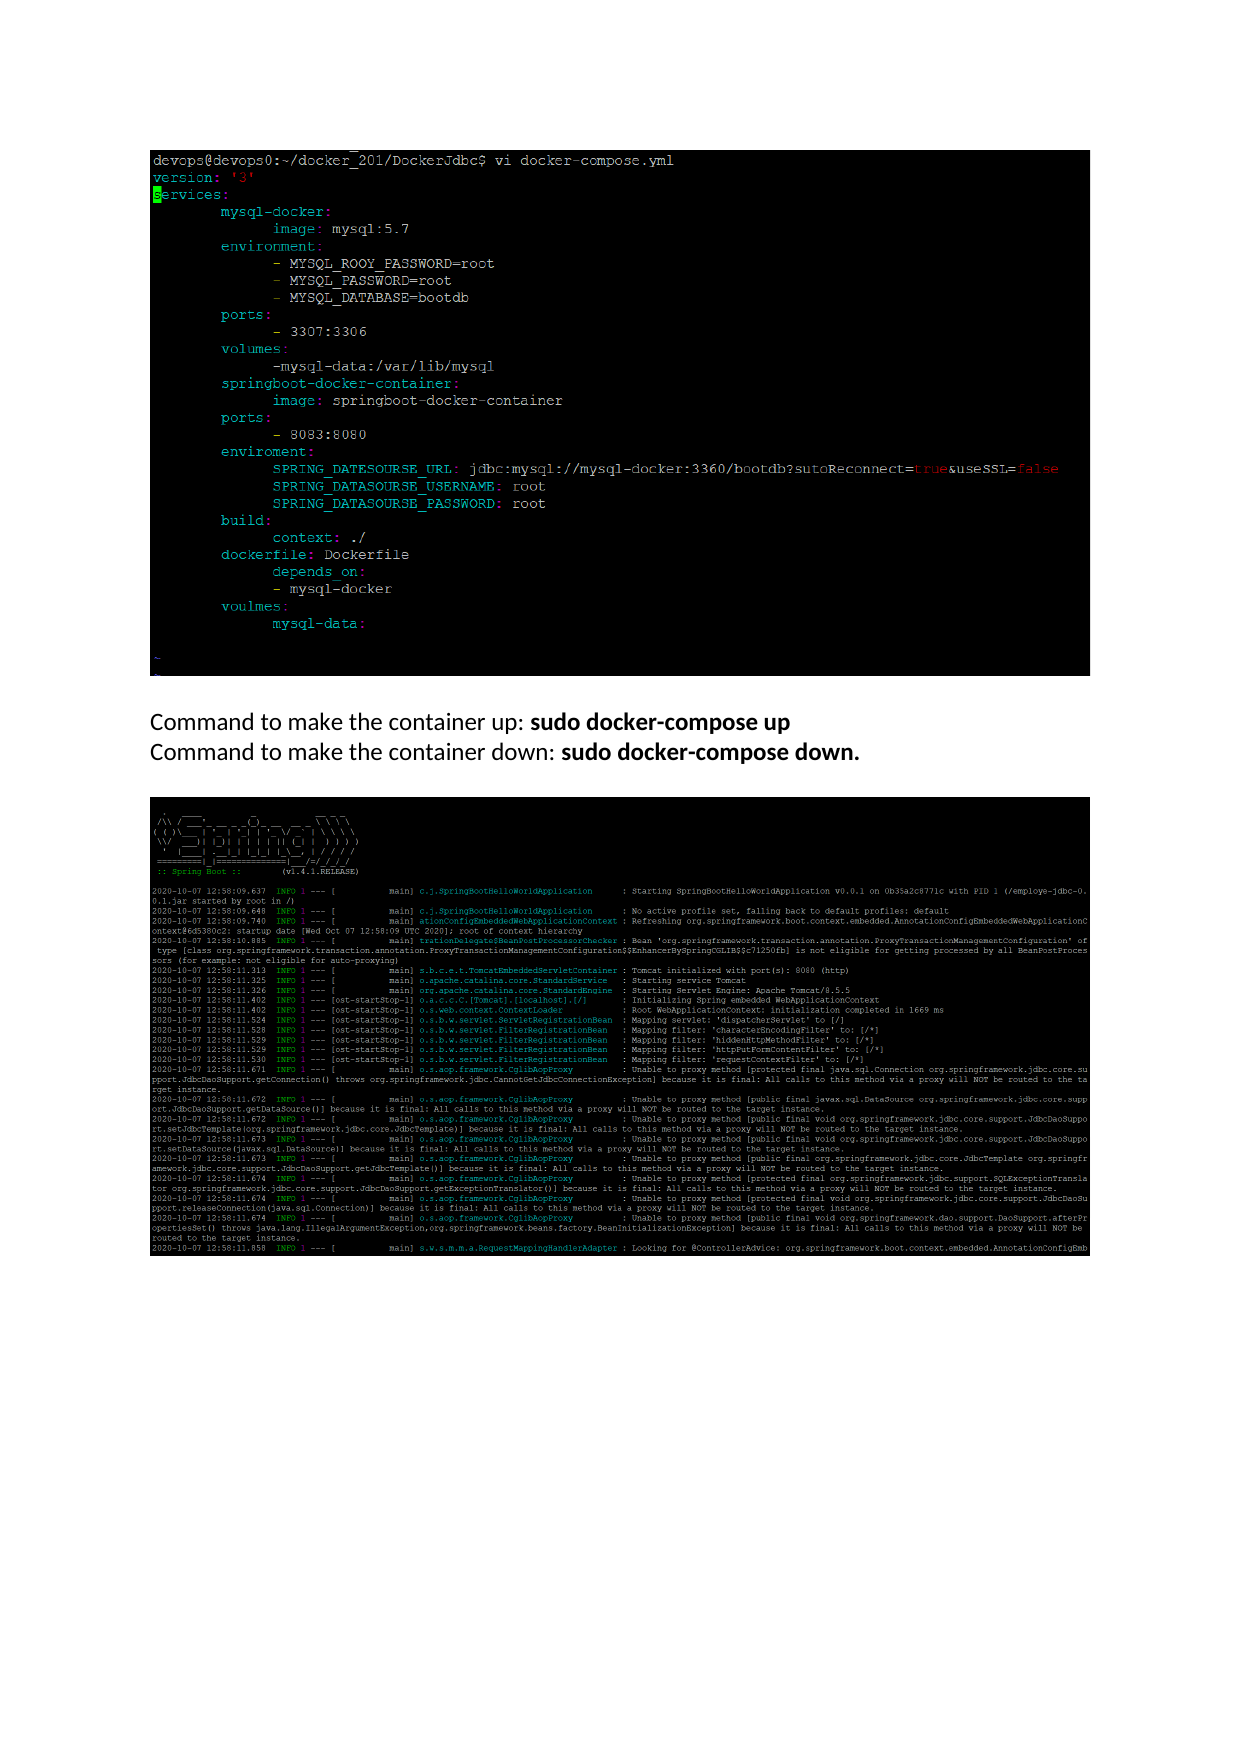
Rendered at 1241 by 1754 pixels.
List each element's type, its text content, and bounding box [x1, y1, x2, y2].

text Command to make the container down: sudo docker-compose down. [150, 736, 1090, 767]
picture [150, 150, 1091, 676]
text Command to make the container up: sudo docker-compose up [150, 706, 1090, 736]
picture [150, 797, 1091, 1256]
